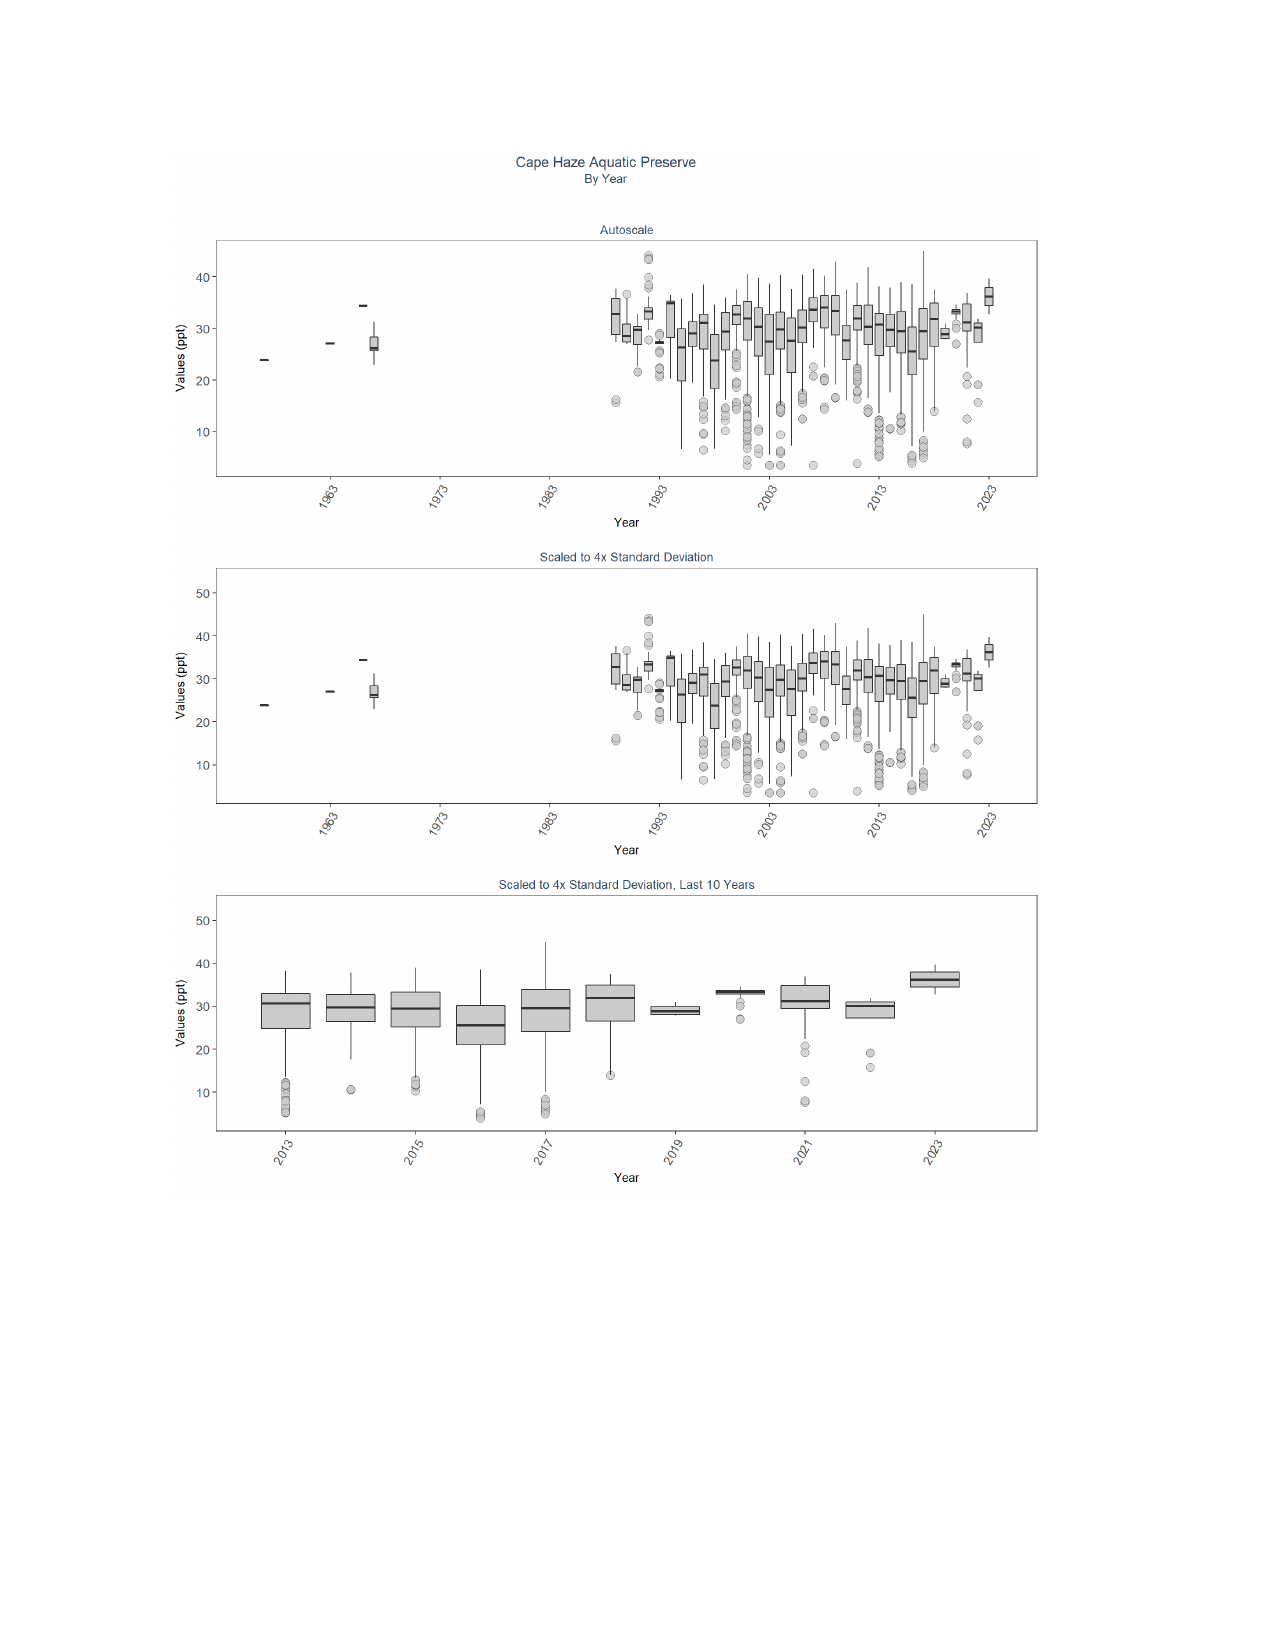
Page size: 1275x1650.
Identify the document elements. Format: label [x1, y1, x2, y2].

picture [168, 150, 1044, 1200]
